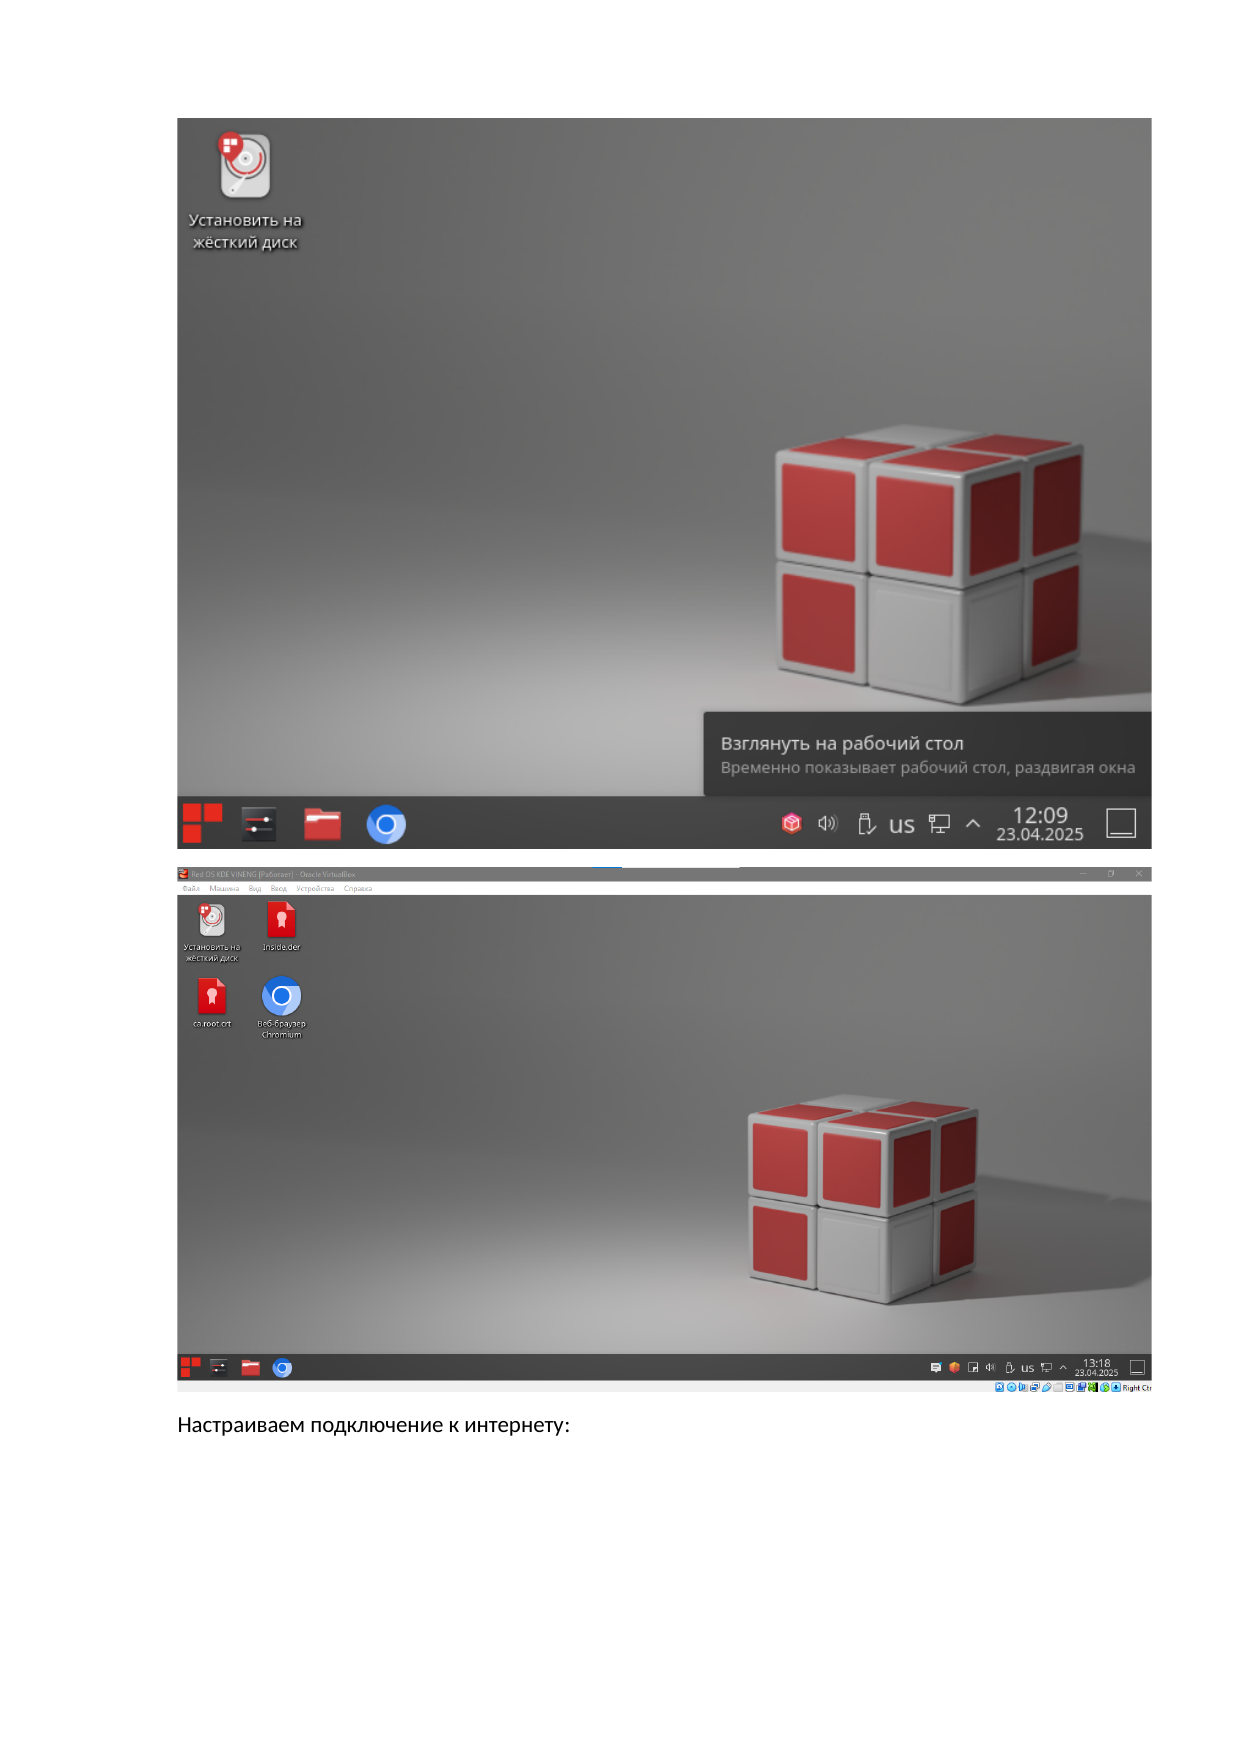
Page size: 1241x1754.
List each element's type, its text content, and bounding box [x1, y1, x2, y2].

picture [177, 118, 1152, 849]
picture [177, 867, 1152, 1392]
text Настраиваем подключение к интернету: [177, 1410, 1152, 1438]
